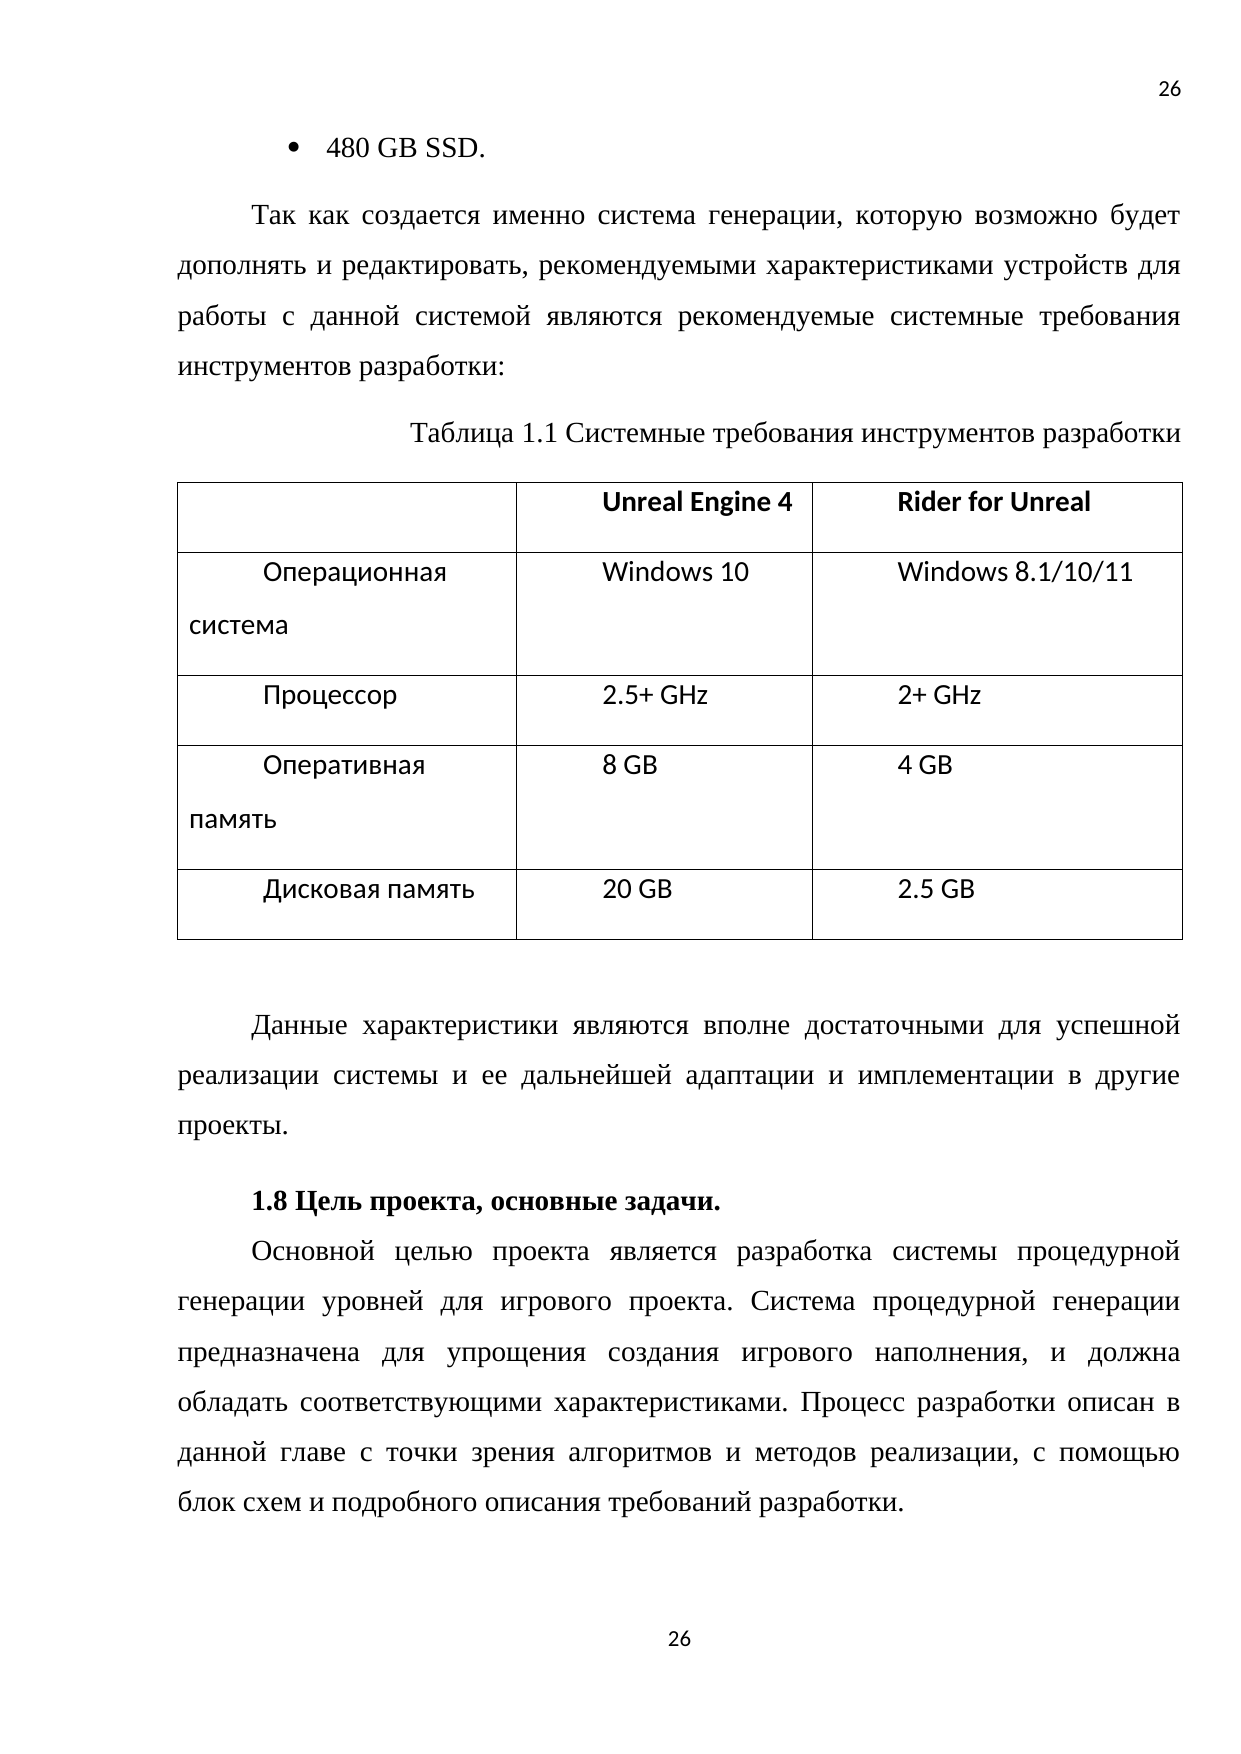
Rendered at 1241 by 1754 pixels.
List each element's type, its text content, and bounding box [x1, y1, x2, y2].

subtitle Цель проекта, основные задачи. [177, 1183, 1181, 1216]
text Так как создается именно система генерации, которую возможно будет дополнять и редактировать, рекомендуемыми характеристиками устройств для работы с данной системой являются рекомендуемые системные требования инструментов разработки: [177, 197, 1181, 381]
table_cell Windows 8.1/10/11 [813, 553, 1182, 675]
table_cell Windows 10 [517, 553, 812, 675]
table_cell Операционная система [178, 553, 516, 675]
table_cell Процессор [178, 676, 516, 745]
table_cell 2+ GHz [813, 676, 1182, 745]
table_header Rider for Unreal [813, 483, 1182, 552]
list 480 GB SSD. [288, 130, 1181, 163]
table_cell 8 GB [517, 746, 812, 869]
table_cell 2.5 GB [813, 870, 1182, 939]
table_header [178, 483, 516, 552]
table_cell 20 GB [517, 870, 812, 939]
table_cell 2.5+ GHz [517, 676, 812, 745]
table_cell 4 GB [813, 746, 1182, 869]
table_cell Оперативная память [178, 746, 516, 869]
table_cell Дисковая память [178, 870, 516, 939]
table_header Unreal Engine 4 [517, 483, 812, 552]
text Основной целью проекта является разработка системы процедурной генерации уровней для игрового проекта. Система процедурной генерации предназначена для упрощения создания игрового наполнения, и должна обладать соответствующими характеристиками. Процесс разработки описан в данной главе с точки зрения алгоритмов и методов реализации, с помощью блок схем и подробного описания требований разработки. [177, 1233, 1181, 1518]
text Данные характеристики являются вполне достаточными для успешной реализации системы и ее дальнейшей адаптации и имплементации в другие проекты. [177, 1007, 1181, 1141]
